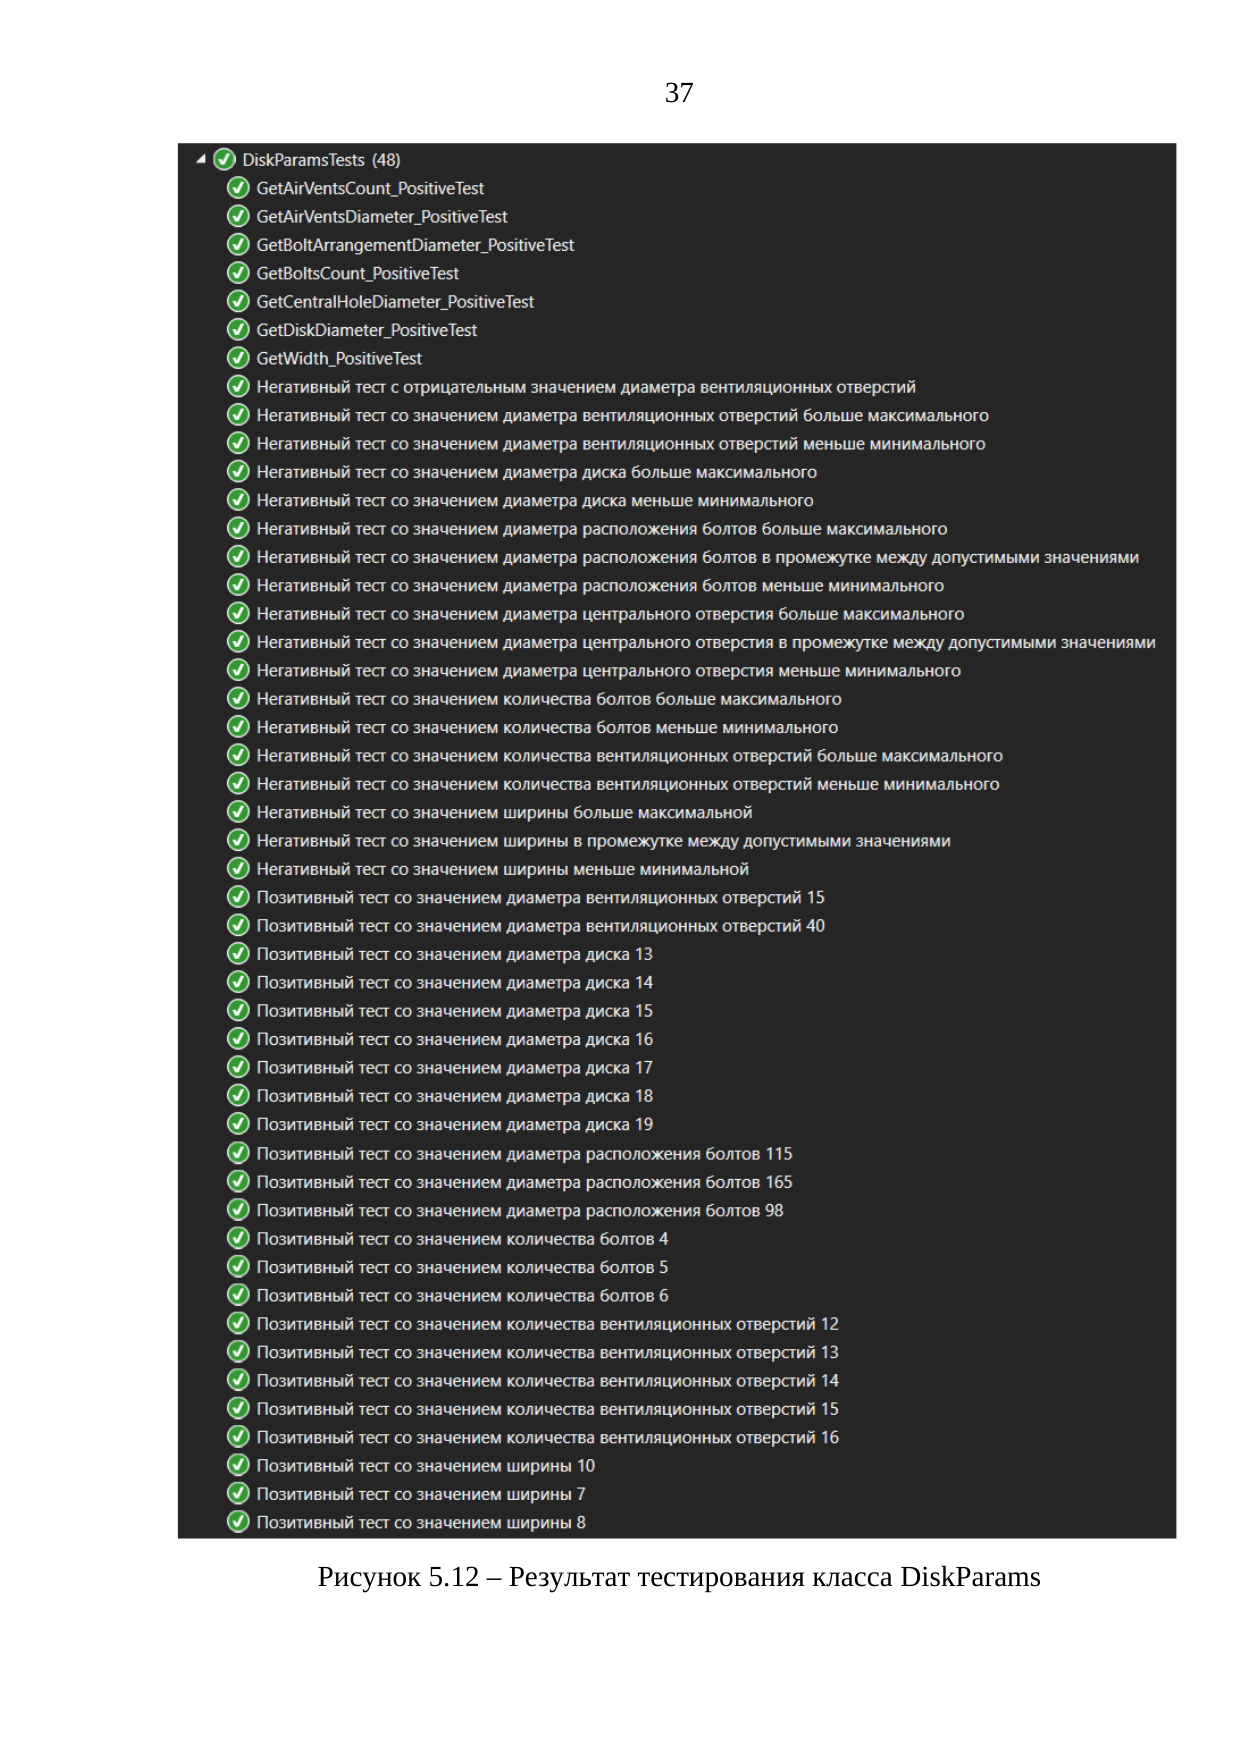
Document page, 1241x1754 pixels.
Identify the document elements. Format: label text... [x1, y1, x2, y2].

picture [177, 142, 1181, 1542]
text Рисунок 5.12 – Результат тестирования класса DiskParams [177, 1559, 1181, 1592]
